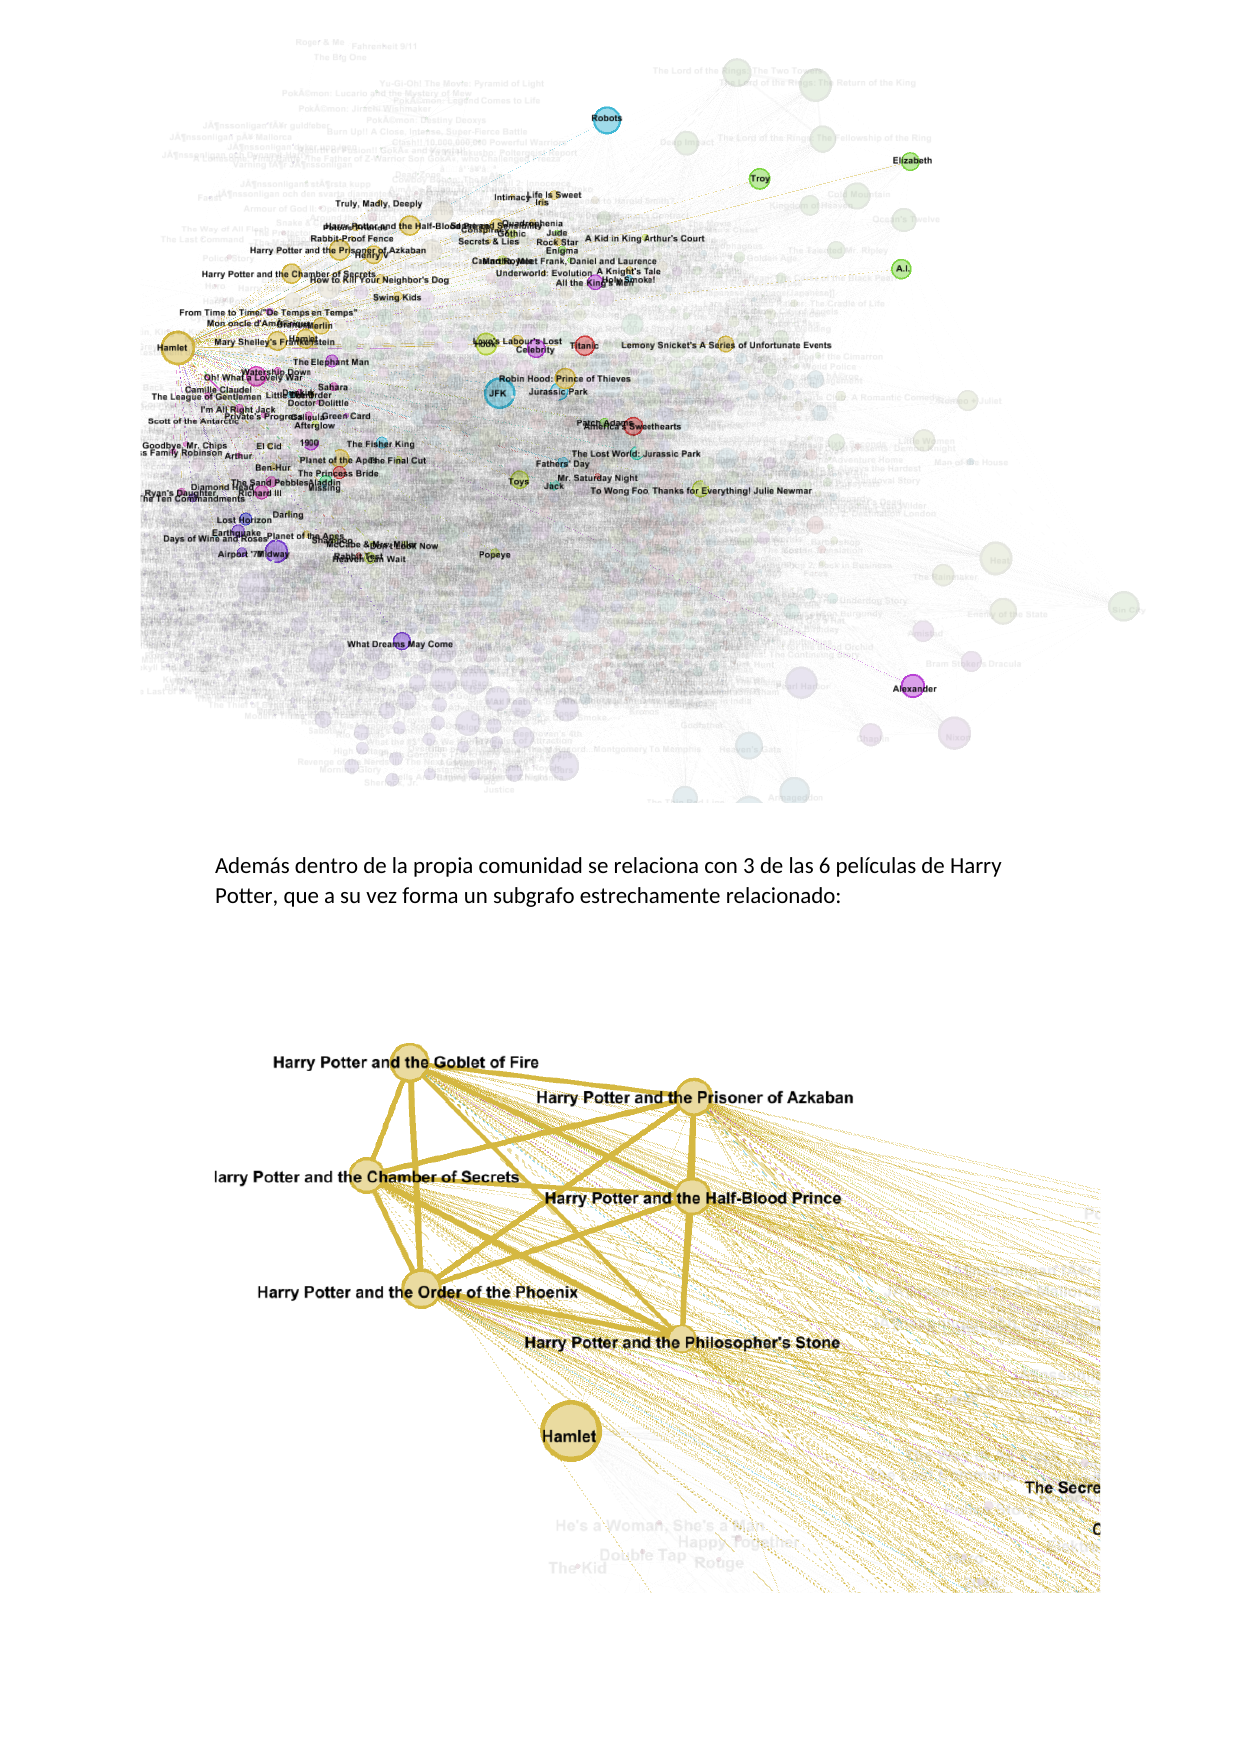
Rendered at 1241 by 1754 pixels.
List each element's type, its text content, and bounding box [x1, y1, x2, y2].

picture [214, 927, 1101, 1593]
text Además dentro de la propia comunidad se relaciona con 3 de las 6 películas de Harry Potter, que a su vez forma un subgrafo estrechamente relacionado: [215, 851, 1063, 909]
picture [140, 39, 1158, 803]
